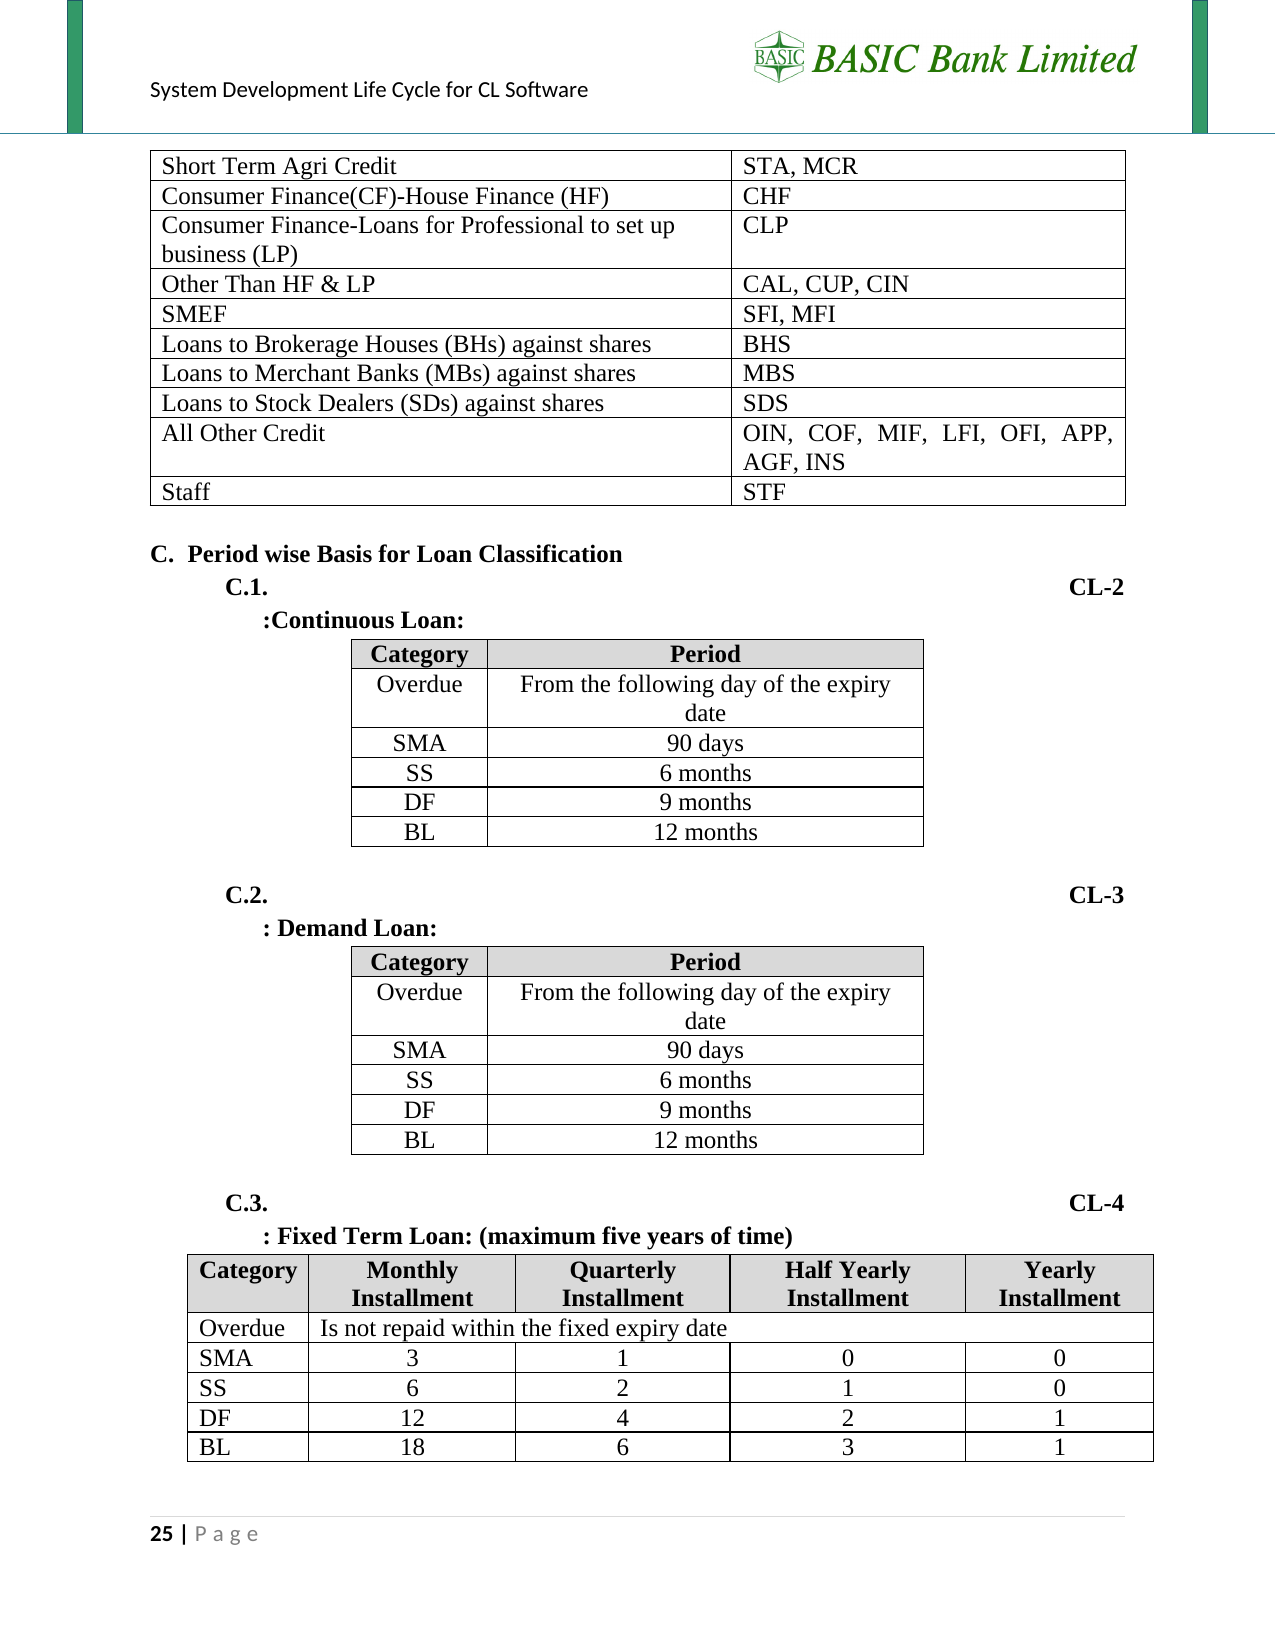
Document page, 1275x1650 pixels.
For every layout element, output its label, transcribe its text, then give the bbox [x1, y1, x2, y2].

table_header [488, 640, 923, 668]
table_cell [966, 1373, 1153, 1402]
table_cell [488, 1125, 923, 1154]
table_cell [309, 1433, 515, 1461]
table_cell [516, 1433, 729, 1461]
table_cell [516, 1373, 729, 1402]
picture [749, 29, 1140, 84]
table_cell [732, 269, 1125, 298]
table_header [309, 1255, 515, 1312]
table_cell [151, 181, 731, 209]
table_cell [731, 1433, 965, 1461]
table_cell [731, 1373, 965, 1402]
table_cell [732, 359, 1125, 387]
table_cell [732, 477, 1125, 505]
list CL-4 : Fixed Term Loan: (maximum five years of time) [225, 1188, 1125, 1249]
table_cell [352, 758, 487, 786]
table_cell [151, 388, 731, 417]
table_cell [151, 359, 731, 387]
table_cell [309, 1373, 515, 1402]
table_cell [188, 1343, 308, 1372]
list Period wise Basis for Loan Classification [150, 539, 1125, 568]
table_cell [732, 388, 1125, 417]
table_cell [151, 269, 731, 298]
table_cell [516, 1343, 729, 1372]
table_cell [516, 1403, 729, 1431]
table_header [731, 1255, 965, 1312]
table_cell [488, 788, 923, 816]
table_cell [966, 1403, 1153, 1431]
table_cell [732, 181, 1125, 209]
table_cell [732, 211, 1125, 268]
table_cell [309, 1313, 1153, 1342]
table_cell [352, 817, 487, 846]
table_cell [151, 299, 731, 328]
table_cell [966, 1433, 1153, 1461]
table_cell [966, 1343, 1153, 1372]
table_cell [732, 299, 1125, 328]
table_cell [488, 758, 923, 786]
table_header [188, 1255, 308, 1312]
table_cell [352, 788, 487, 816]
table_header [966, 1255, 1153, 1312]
list CL-2 :Continuous Loan: [225, 572, 1125, 634]
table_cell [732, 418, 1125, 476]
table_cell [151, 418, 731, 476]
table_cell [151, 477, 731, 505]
list CL-3 : Demand Loan: [225, 880, 1125, 942]
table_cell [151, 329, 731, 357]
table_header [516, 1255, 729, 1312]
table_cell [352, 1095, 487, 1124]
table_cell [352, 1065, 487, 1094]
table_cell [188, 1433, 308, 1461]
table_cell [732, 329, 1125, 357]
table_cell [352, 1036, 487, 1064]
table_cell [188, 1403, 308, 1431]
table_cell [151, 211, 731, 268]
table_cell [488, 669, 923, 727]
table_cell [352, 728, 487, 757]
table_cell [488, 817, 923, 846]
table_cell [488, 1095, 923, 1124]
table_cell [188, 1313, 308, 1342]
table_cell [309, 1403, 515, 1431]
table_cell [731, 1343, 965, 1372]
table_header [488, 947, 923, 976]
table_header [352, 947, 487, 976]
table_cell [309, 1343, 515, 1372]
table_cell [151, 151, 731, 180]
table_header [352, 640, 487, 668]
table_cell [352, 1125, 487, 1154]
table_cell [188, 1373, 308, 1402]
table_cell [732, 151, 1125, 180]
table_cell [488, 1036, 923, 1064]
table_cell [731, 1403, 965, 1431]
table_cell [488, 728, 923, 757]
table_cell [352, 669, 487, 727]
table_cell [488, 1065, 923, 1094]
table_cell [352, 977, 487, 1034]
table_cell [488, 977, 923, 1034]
